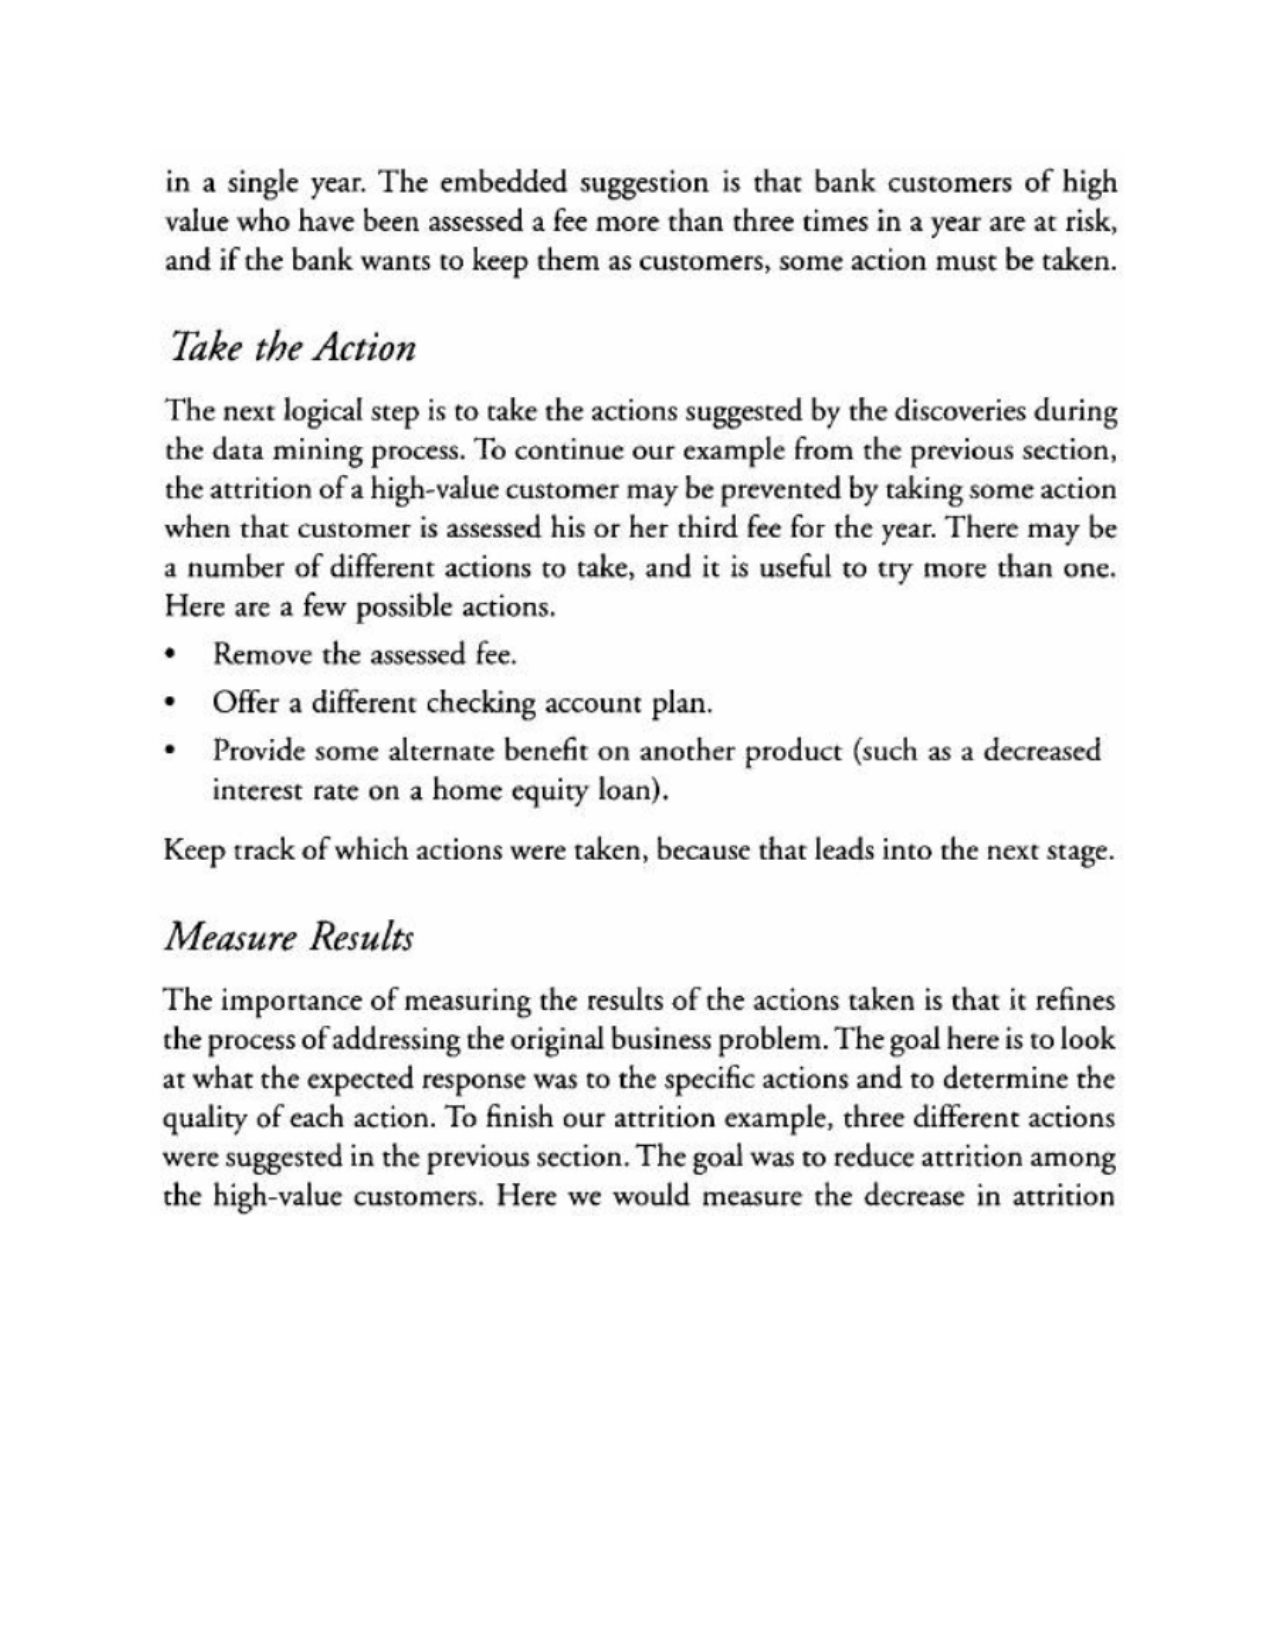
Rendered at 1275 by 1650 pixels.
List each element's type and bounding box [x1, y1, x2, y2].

picture [150, 150, 1125, 1216]
